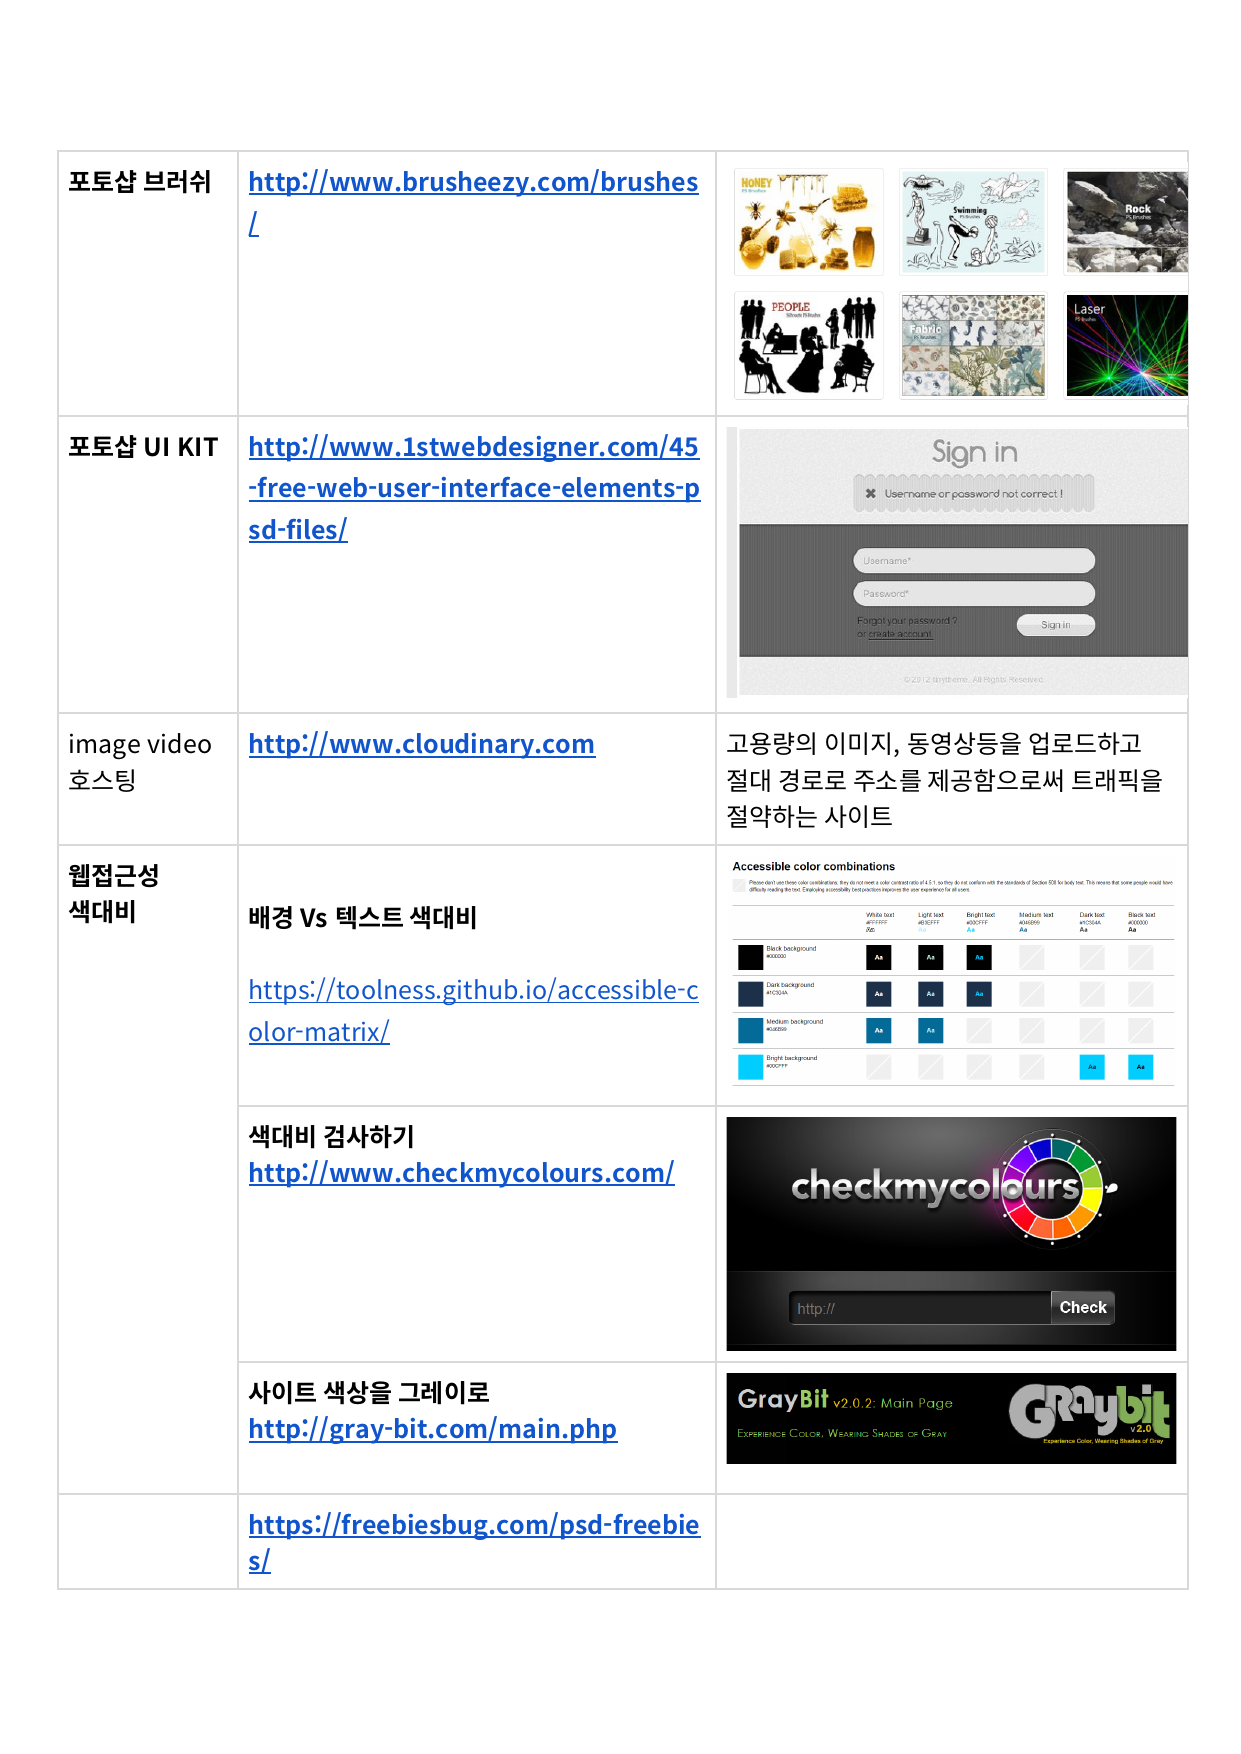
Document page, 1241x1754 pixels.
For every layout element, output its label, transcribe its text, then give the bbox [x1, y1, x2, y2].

picture [726, 162, 1188, 405]
table_cell 고용량의 이미지, 동영상등을 업로드하고 절대 경로로 주소를 제공함으로써 트래픽을 절약하는 사이트 [717, 714, 1187, 844]
table_cell [717, 1107, 1187, 1361]
table_cell https://freebiesbug.com/psd-freebies/ [239, 1495, 715, 1588]
table_cell http://www.cloudinary.com [239, 714, 715, 844]
picture [726, 1373, 1177, 1464]
table_cell [717, 846, 1187, 1105]
table_cell [717, 1363, 1187, 1493]
table_cell [59, 1495, 237, 1588]
table_cell 배경 Vs 텍스트 색대비 https://toolness.github.io/accessible-color-matrix/ [239, 846, 715, 1105]
table_cell 색대비 검사하기 http://www.checkmycolours.com/ [239, 1107, 715, 1361]
table_cell 포토샵 UI KIT [59, 417, 237, 712]
picture [726, 1117, 1177, 1351]
table_cell http://www.1stwebdesigner.com/45-free-web-user-interface-elements-psd-files/ [239, 417, 715, 712]
table_cell [717, 417, 1187, 712]
picture [726, 856, 1177, 1088]
table_cell image video 호스팅 [59, 714, 237, 844]
table_cell 사이트 색상을 그레이로 http://gray-bit.com/main.php [239, 1363, 715, 1493]
table_cell [717, 1495, 1187, 1588]
table_cell 웹접근성 색대비 [59, 846, 237, 1493]
table_cell 포토샵 브러쉬 [59, 152, 237, 414]
table_cell http://www.brusheezy.com/brushes/ [239, 152, 715, 414]
picture [726, 427, 1188, 698]
table_cell [717, 152, 1187, 414]
